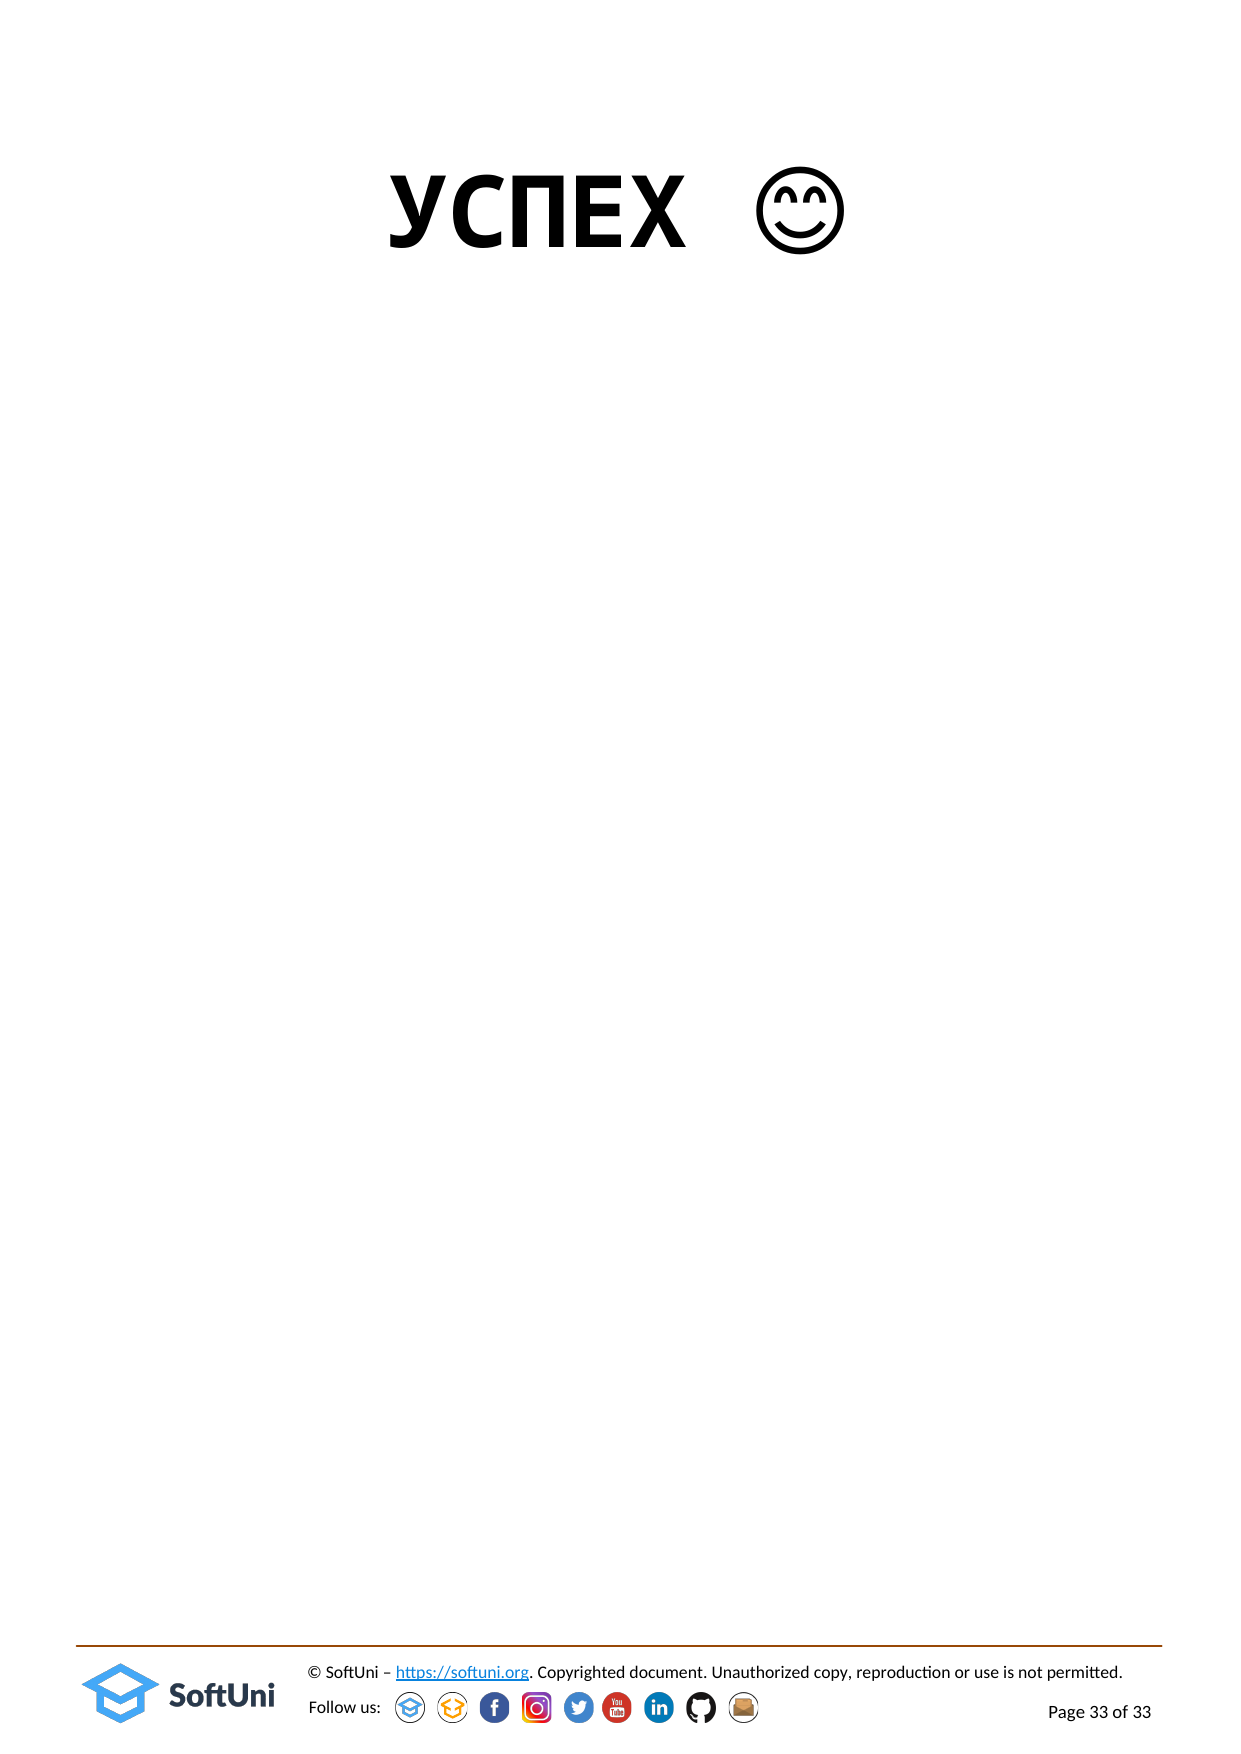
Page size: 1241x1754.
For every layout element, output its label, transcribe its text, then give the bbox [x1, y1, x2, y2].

picture [665, 1714, 674, 1723]
picture [395, 1692, 425, 1723]
picture [728, 1692, 759, 1723]
picture [665, 1692, 674, 1701]
picture [602, 1692, 632, 1723]
text УСПЕХ 😊 [77, 140, 1163, 276]
picture [437, 1692, 468, 1723]
picture [644, 1692, 653, 1701]
picture [686, 1692, 716, 1723]
picture [479, 1692, 510, 1723]
picture [75, 1658, 281, 1729]
picture [522, 1692, 552, 1723]
picture [658, 1705, 667, 1714]
picture [564, 1692, 594, 1723]
picture [644, 1714, 653, 1723]
